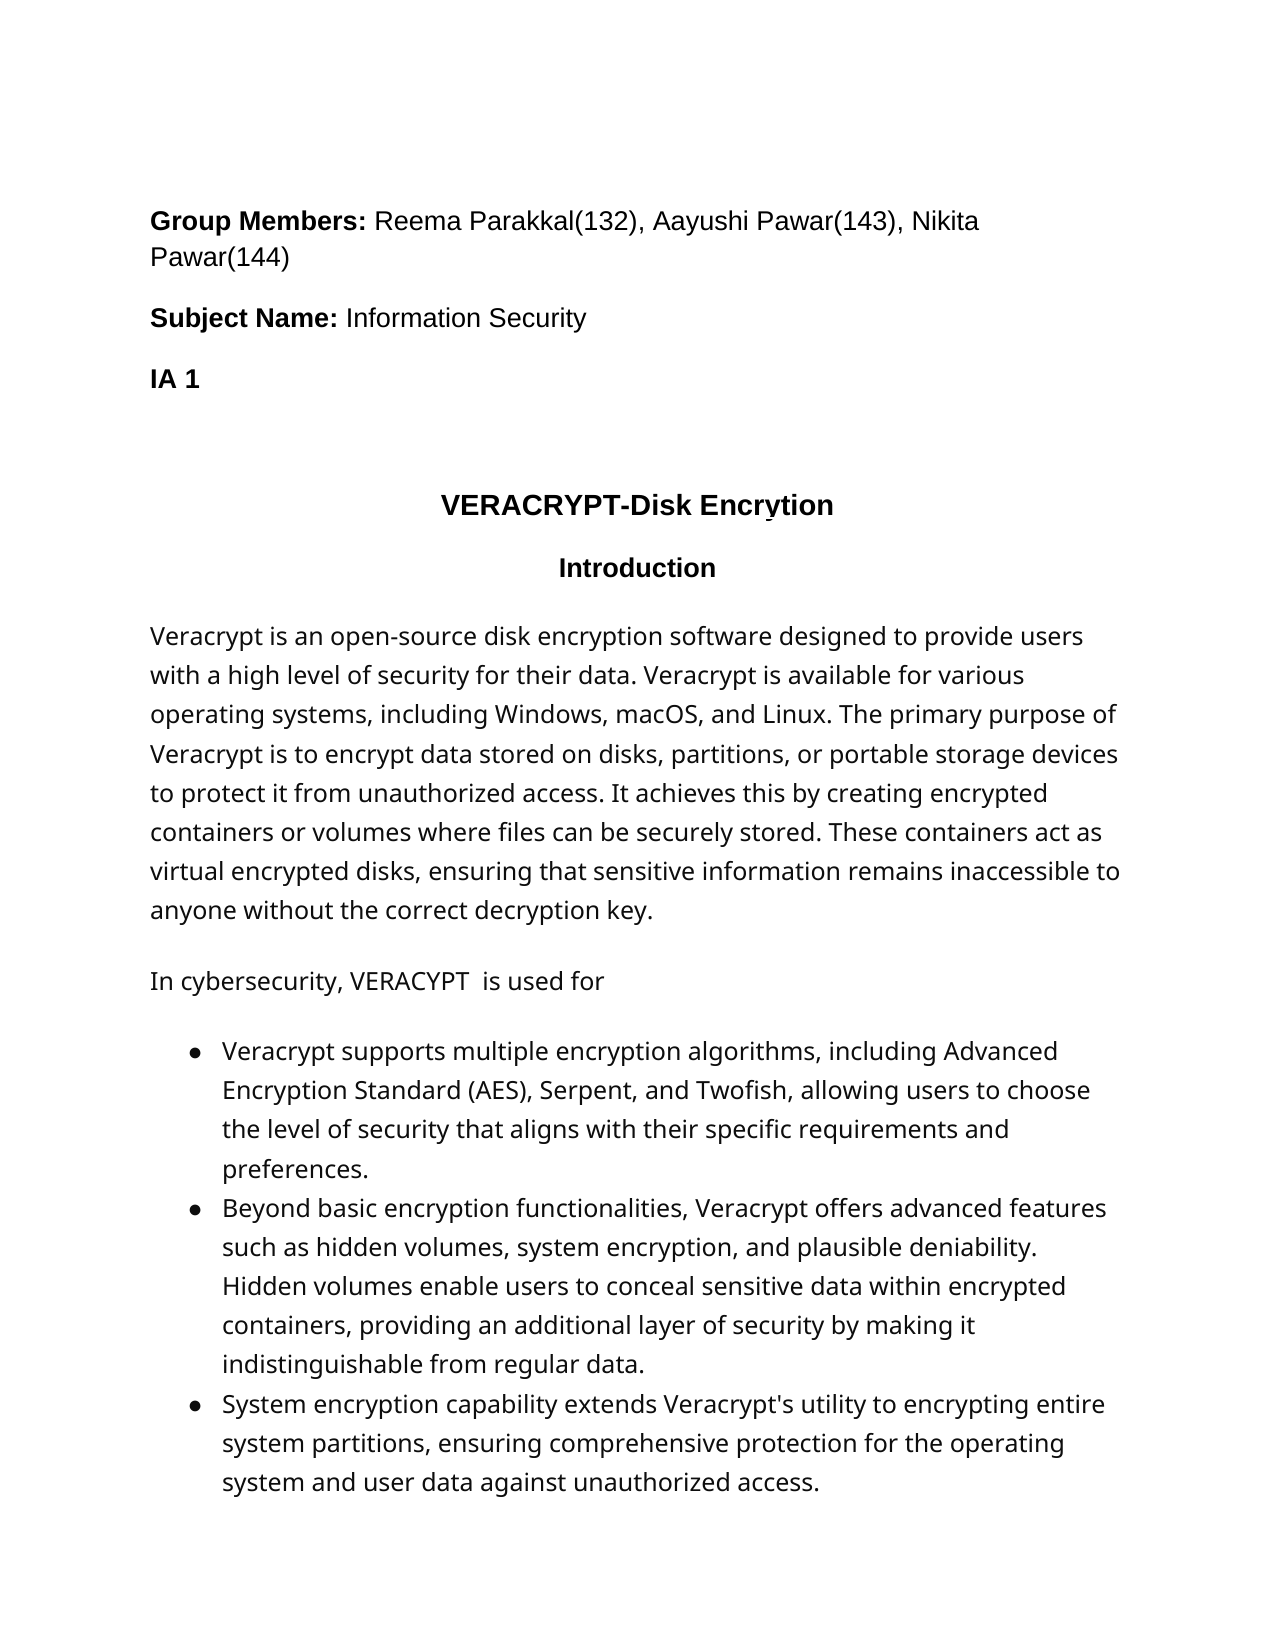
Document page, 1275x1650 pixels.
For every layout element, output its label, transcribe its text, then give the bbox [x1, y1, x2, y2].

text In cybersecurity, VERACYPT is used for [150, 963, 1125, 997]
text Introduction [150, 552, 1125, 583]
text Subject Name: Information Security [150, 302, 1125, 333]
text VERACRYPT-Disk Encrytion [150, 488, 1125, 522]
list Beyond basic encryption functionalities, Veracrypt offers advanced features such as hidden volumes, system encryption, and plausible deniability. Hidden volumes enable users to conceal sensitive data within encrypted containers, providing an additional layer of security by making it indistinguishable from regular data. [187, 1190, 1125, 1381]
text IA 1 [150, 363, 1125, 394]
text Group Members: Reema Parakkal(132), Aayushi Pawar(143), Nikita Pawar(144) [150, 205, 1125, 272]
list System encryption capability extends Veracrypt's utility to encrypting entire system partitions, ensuring comprehensive protection for the operating system and user data against unauthorized access. [187, 1386, 1125, 1499]
list Veracrypt supports multiple encryption algorithms, including Advanced Encryption Standard (AES), Serpent, and Twofish, allowing users to choose the level of security that aligns with their specific requirements and preferences. [187, 1034, 1125, 1185]
text Veracrypt is an open-source disk encryption software designed to provide users with a high level of security for their data. Veracrypt is available for various operating systems, including Windows, macOS, and Linux. The primary purpose of Veracrypt is to encrypt data stored on disks, partitions, or portable storage devices to protect it from unauthorized access. It achieves this by creating encrypted containers or volumes where files can be securely stored. These containers act as virtual encrypted disks, ensuring that sensitive information remains inaccessible to anyone without the correct decryption key. [150, 619, 1125, 927]
